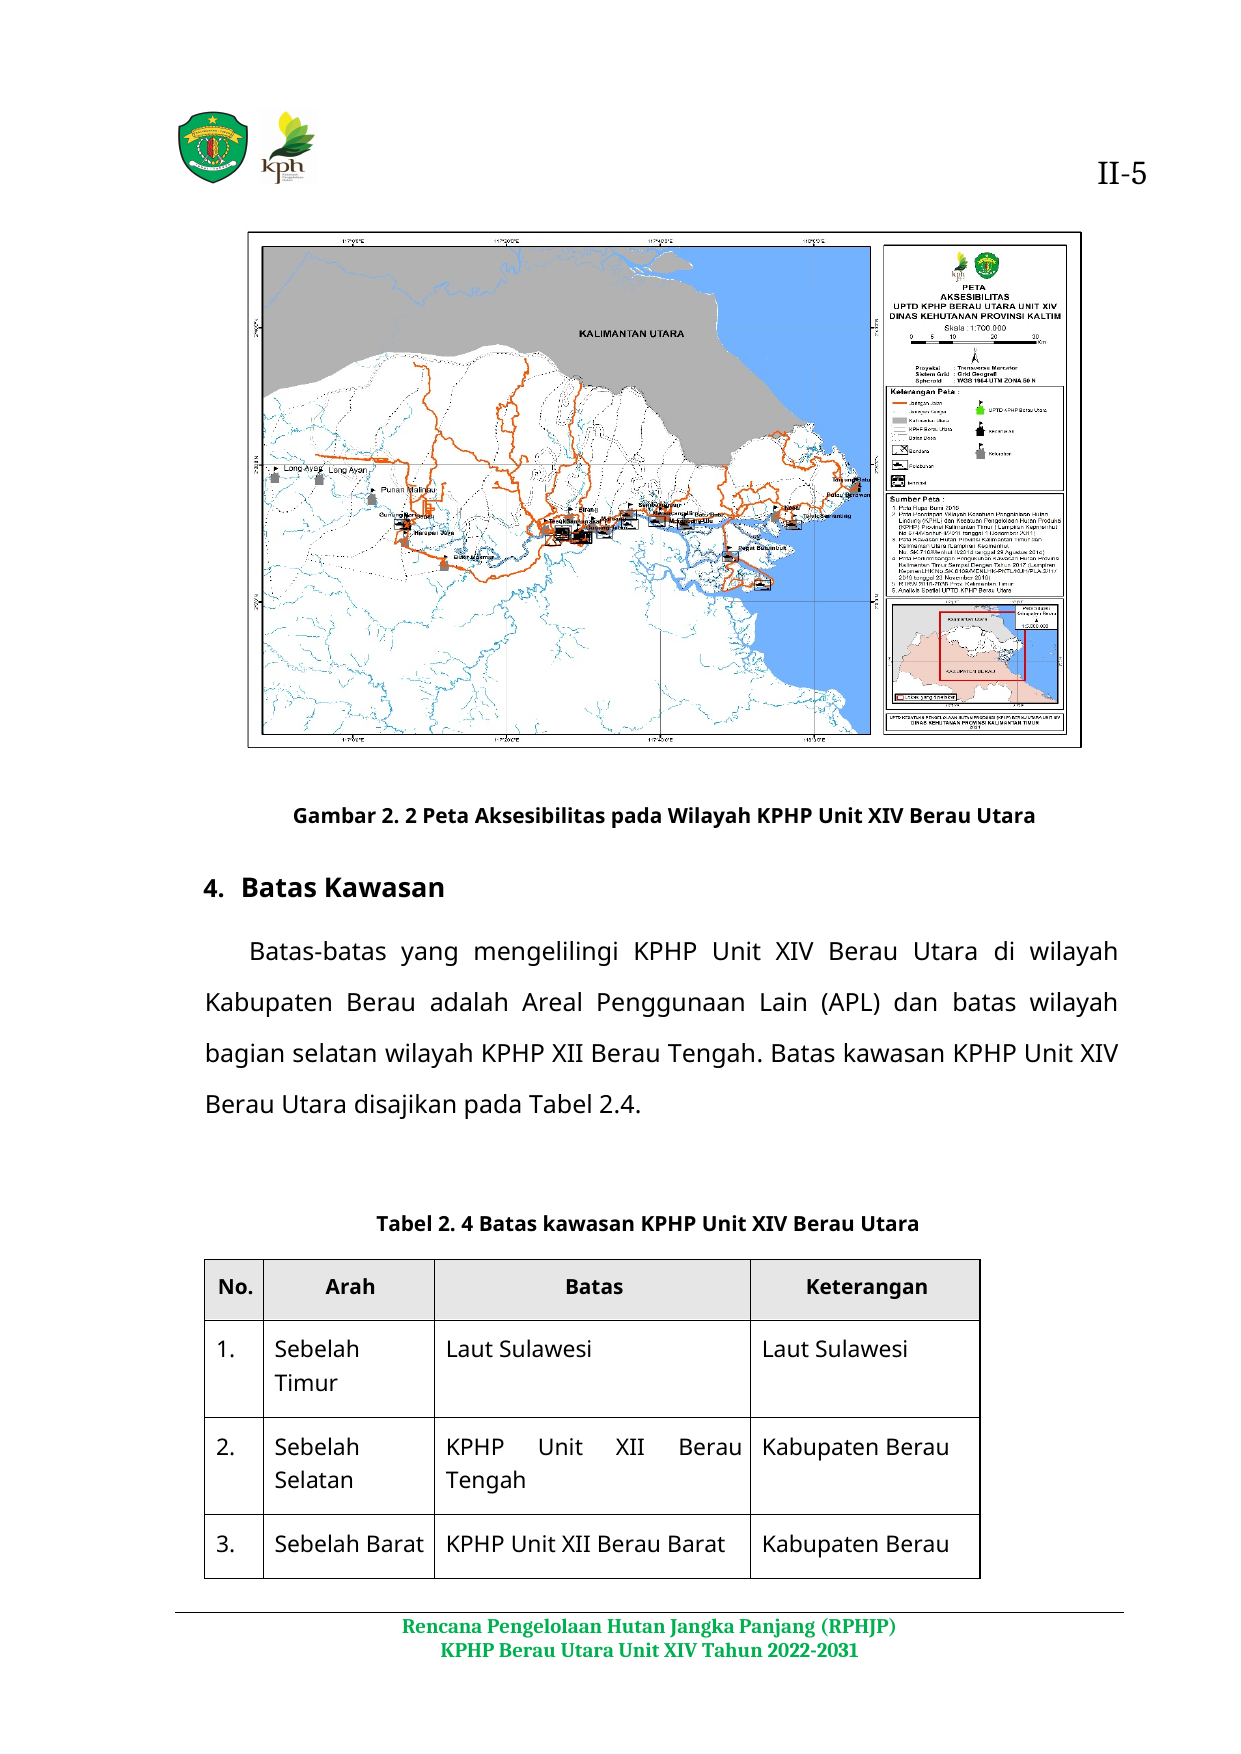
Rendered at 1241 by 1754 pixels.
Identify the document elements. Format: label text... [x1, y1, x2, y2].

text Batas-batas yang mengelilingi KPHP Unit XIV Berau Utara di wilayah Kabupaten Berau adalah Areal Penggunaan Lain (APL) dan batas wilayah bagian selatan wilayah KPHP XII Berau Tengah. Batas kawasan KPHP Unit XIV Berau Utara disajikan pada Tabel 2.4. [204, 933, 1118, 1121]
text Gambar 2. 2 Peta Aksesibilitas pada Wilayah KPHP Unit XIV Berau Utara [204, 801, 1124, 829]
table_header Keterangan [751, 1260, 979, 1319]
picture [175, 109, 251, 185]
subtitle Batas Kawasan [203, 869, 1121, 906]
table_cell Sebelah Timur [264, 1321, 434, 1417]
table_cell Laut Sulawesi [435, 1321, 750, 1417]
table_cell KPHP Unit XII Berau Tengah [435, 1418, 750, 1514]
table_cell 3. [205, 1515, 263, 1578]
table_header Arah [264, 1260, 434, 1319]
table_header Batas [435, 1260, 750, 1319]
table_cell 2. [205, 1418, 263, 1514]
table_cell Sebelah Selatan [264, 1418, 434, 1514]
picture [233, 216, 1095, 763]
table_cell Laut Sulawesi [751, 1321, 979, 1417]
table_cell Kabupaten Berau [751, 1515, 979, 1578]
table_cell 1. [205, 1321, 263, 1417]
table_cell Sebelah Barat [264, 1515, 434, 1578]
table_header No. [205, 1260, 263, 1319]
picture [257, 109, 318, 185]
table_cell KPHP Unit XII Berau Barat [435, 1515, 750, 1578]
text Tabel 2. 4 Batas kawasan KPHP Unit XIV Berau Utara [175, 1209, 1121, 1238]
table_cell Kabupaten Berau [751, 1418, 979, 1514]
